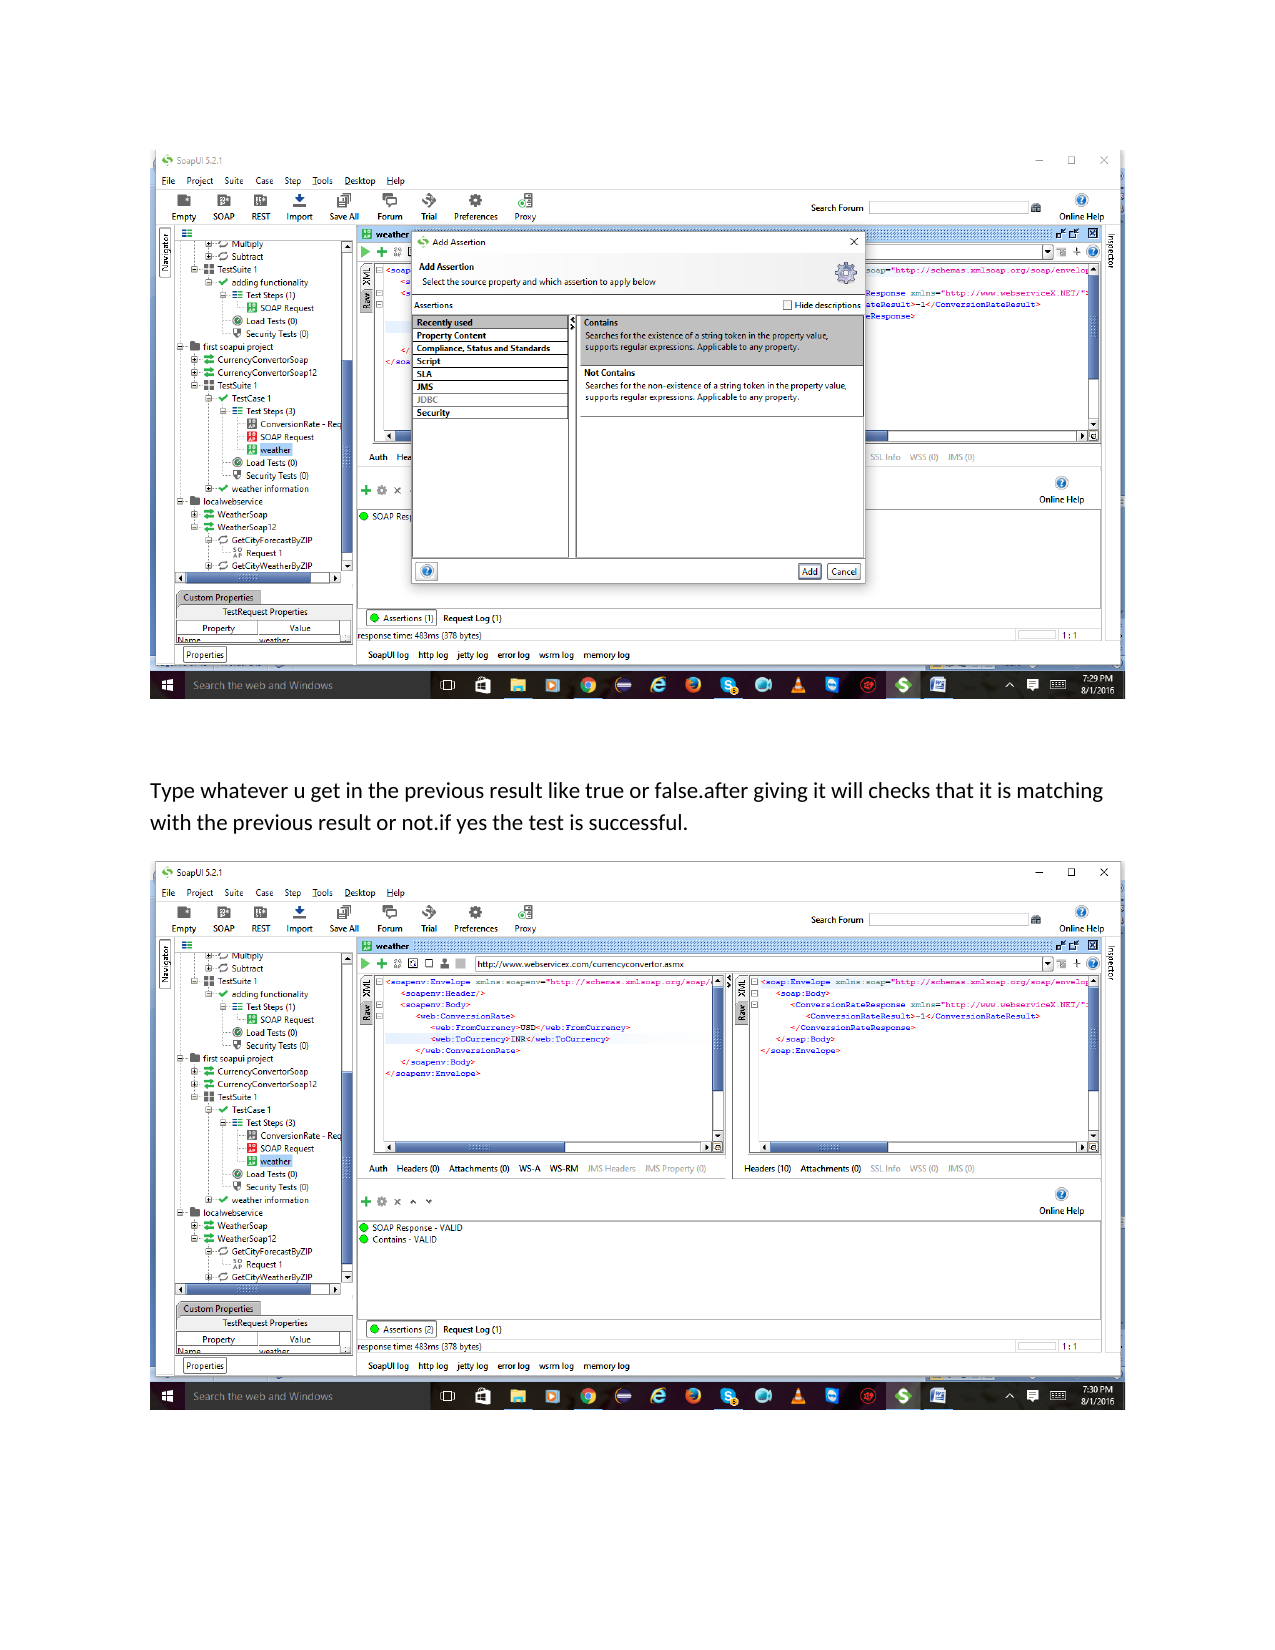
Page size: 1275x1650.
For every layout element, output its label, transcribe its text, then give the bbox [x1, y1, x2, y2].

picture [150, 861, 1125, 1410]
text Type whatever u get in the previous result like true or false.after giving it will checks that it is matching with the previous result or not.if yes the test is successful. [150, 776, 1125, 836]
picture [150, 150, 1125, 699]
